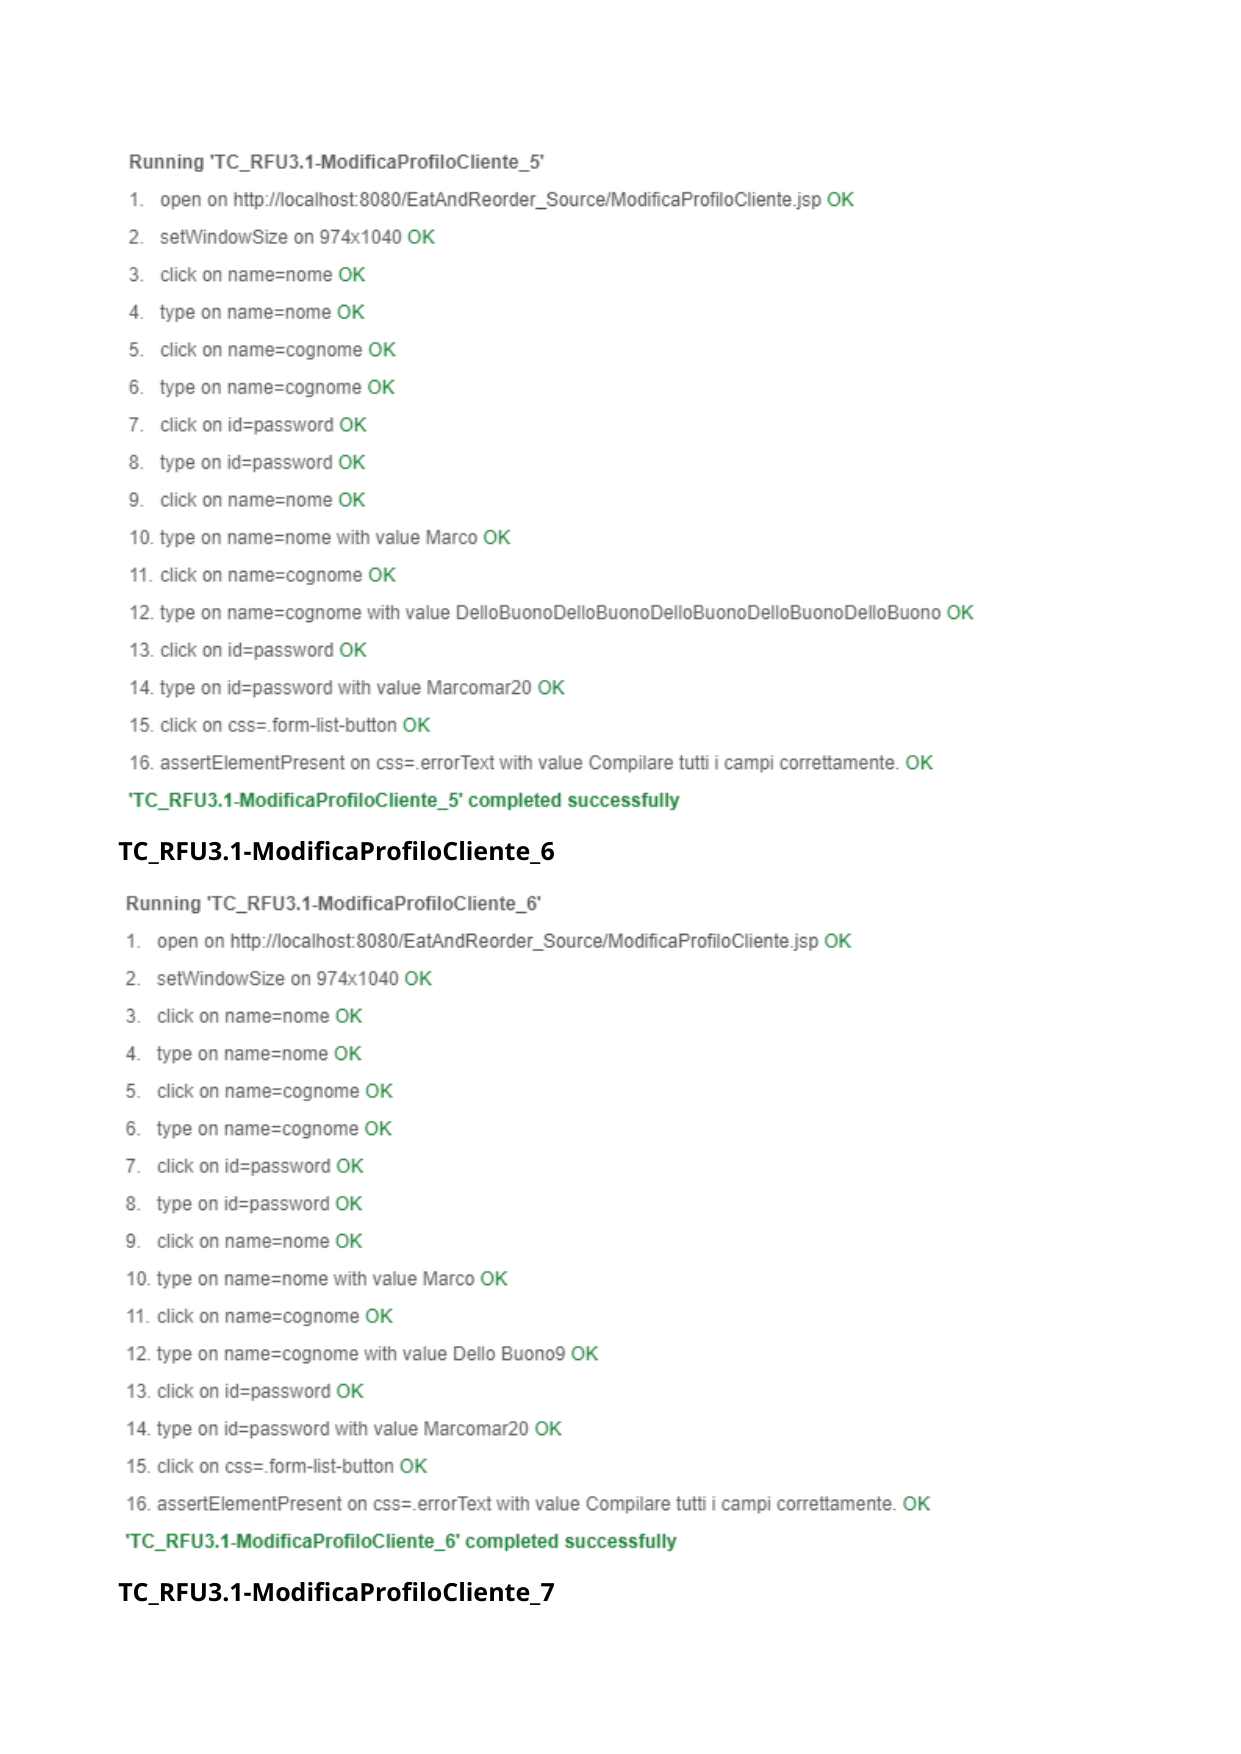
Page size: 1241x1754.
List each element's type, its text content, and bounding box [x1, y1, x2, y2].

picture [118, 887, 952, 1556]
text TC_RFU3.1-ModificaProfiloCliente_6 [118, 834, 1122, 868]
text TC_RFU3.1-ModificaProfiloCliente_7 [118, 1575, 1122, 1609]
picture [118, 147, 986, 815]
